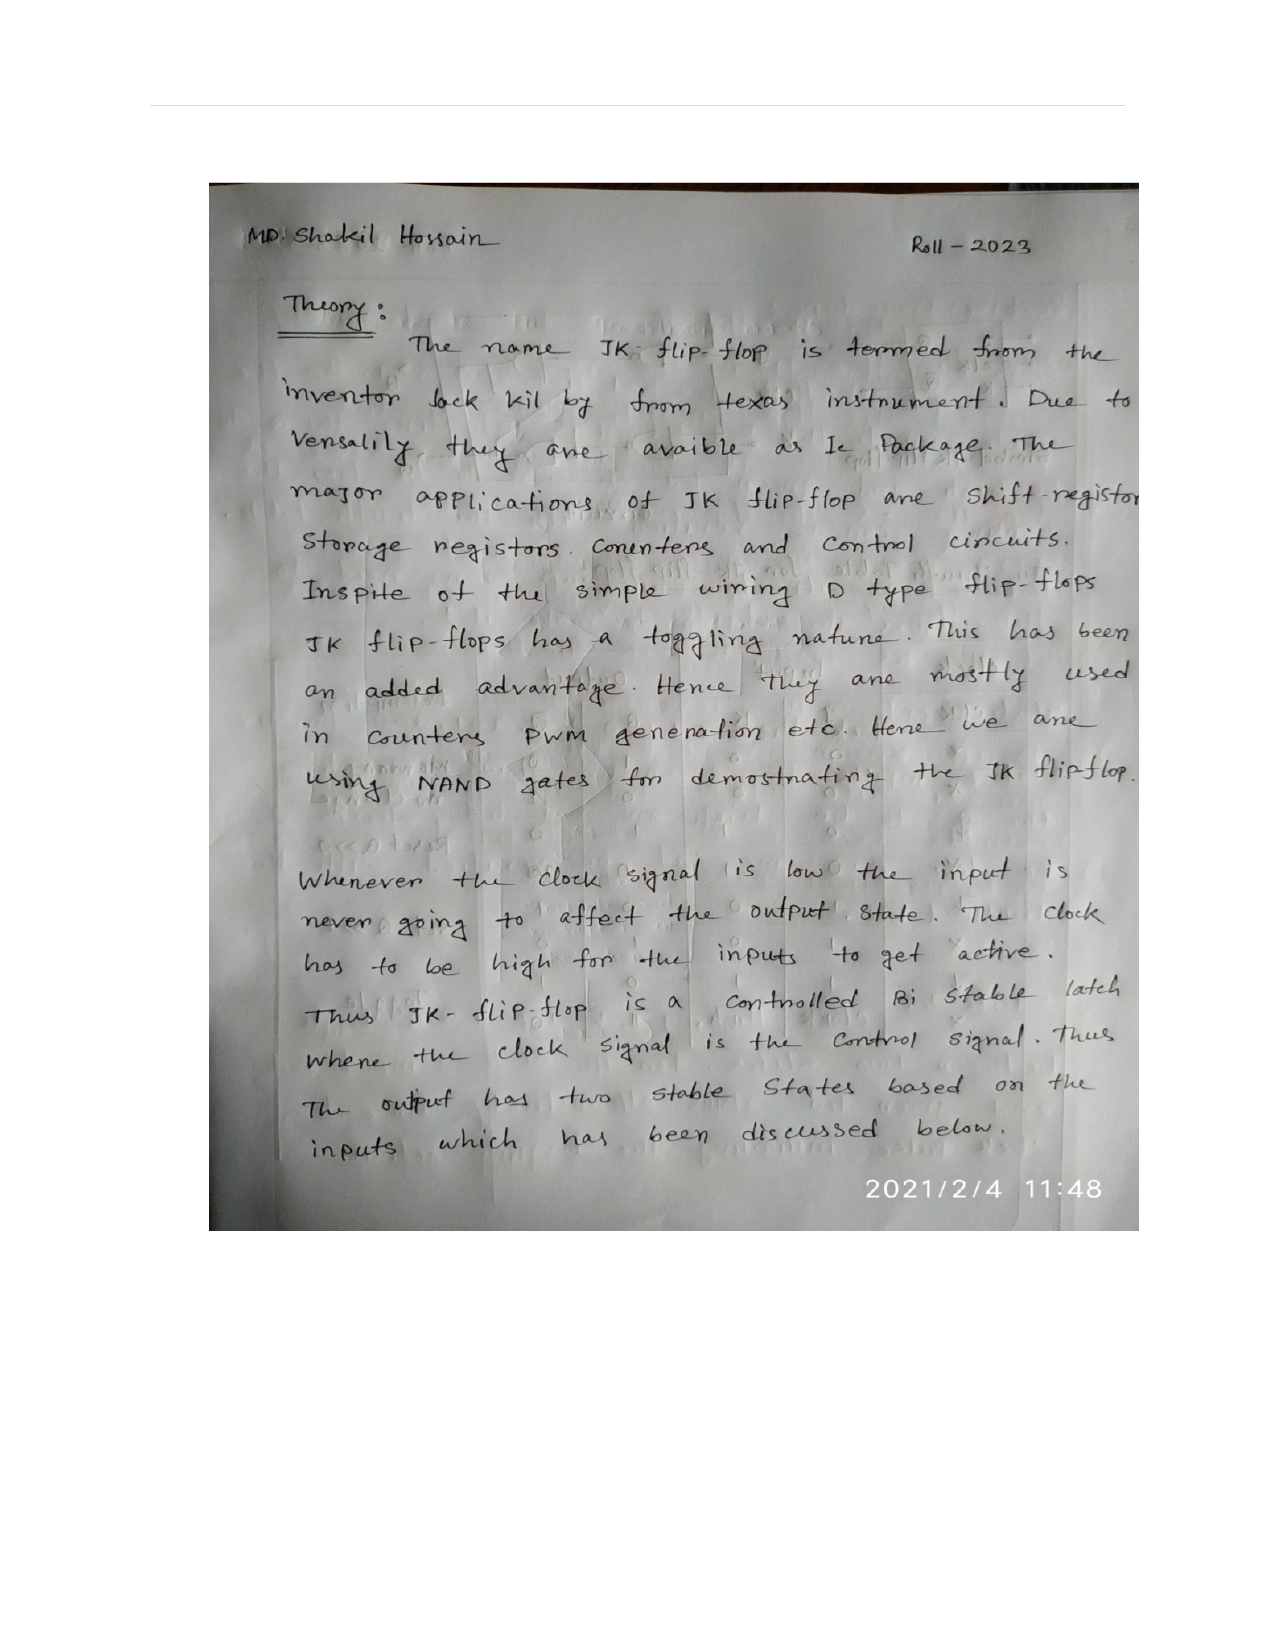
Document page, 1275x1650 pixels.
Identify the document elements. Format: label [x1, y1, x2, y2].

picture [209, 183, 1139, 1231]
